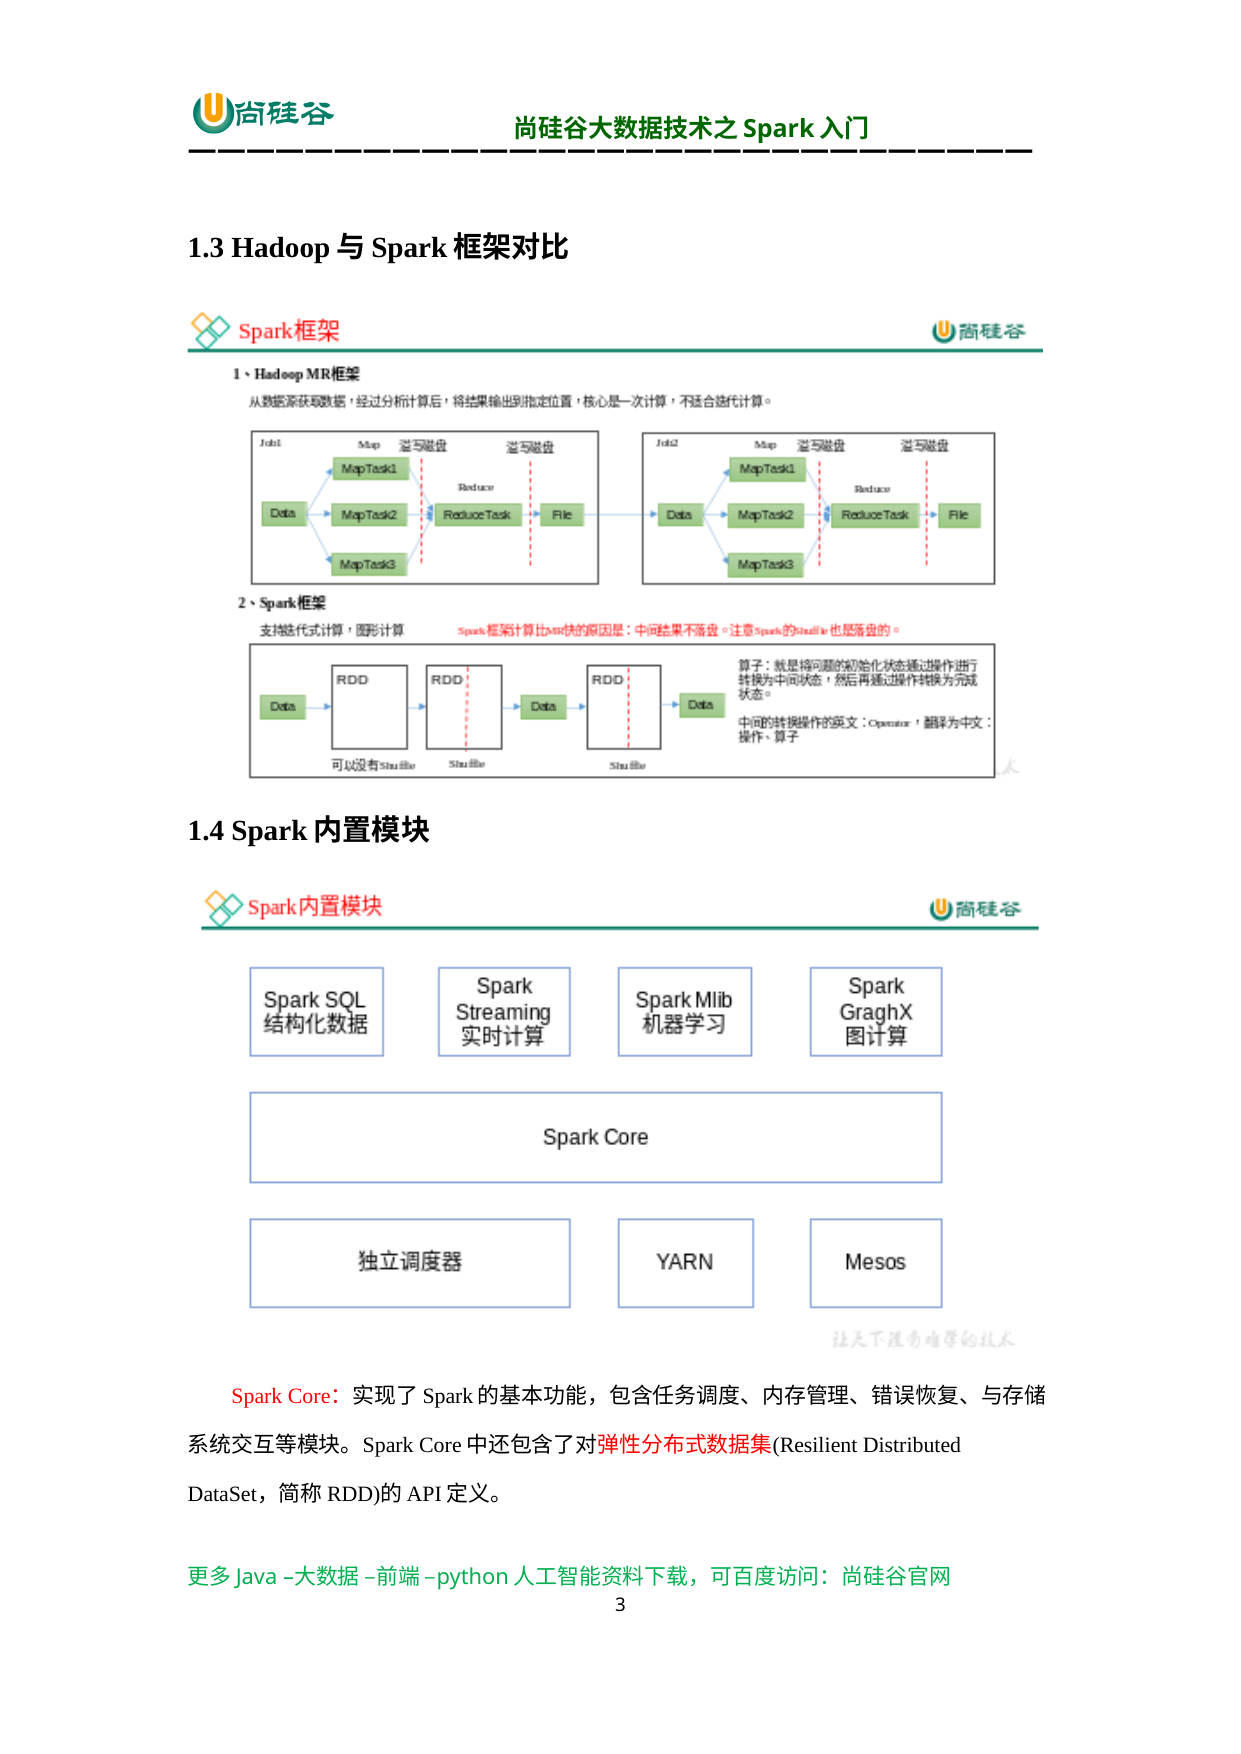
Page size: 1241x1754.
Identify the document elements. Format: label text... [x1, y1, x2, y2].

picture [187, 88, 338, 138]
list Spark Core：实现了Spark的基本功能，包含任务调度、内存管理、错误恢复、与存储系统交互等模块。Spark Core中还包含了对弹性分布式数据集(Resilient Distributed DataSet，简称RDD)的API定义。 [187, 1378, 1053, 1508]
subtitle 1.4 Spark内置模块 [187, 795, 1053, 860]
subtitle 1.3 Hadoop与Spark框架对比 [187, 212, 1053, 277]
